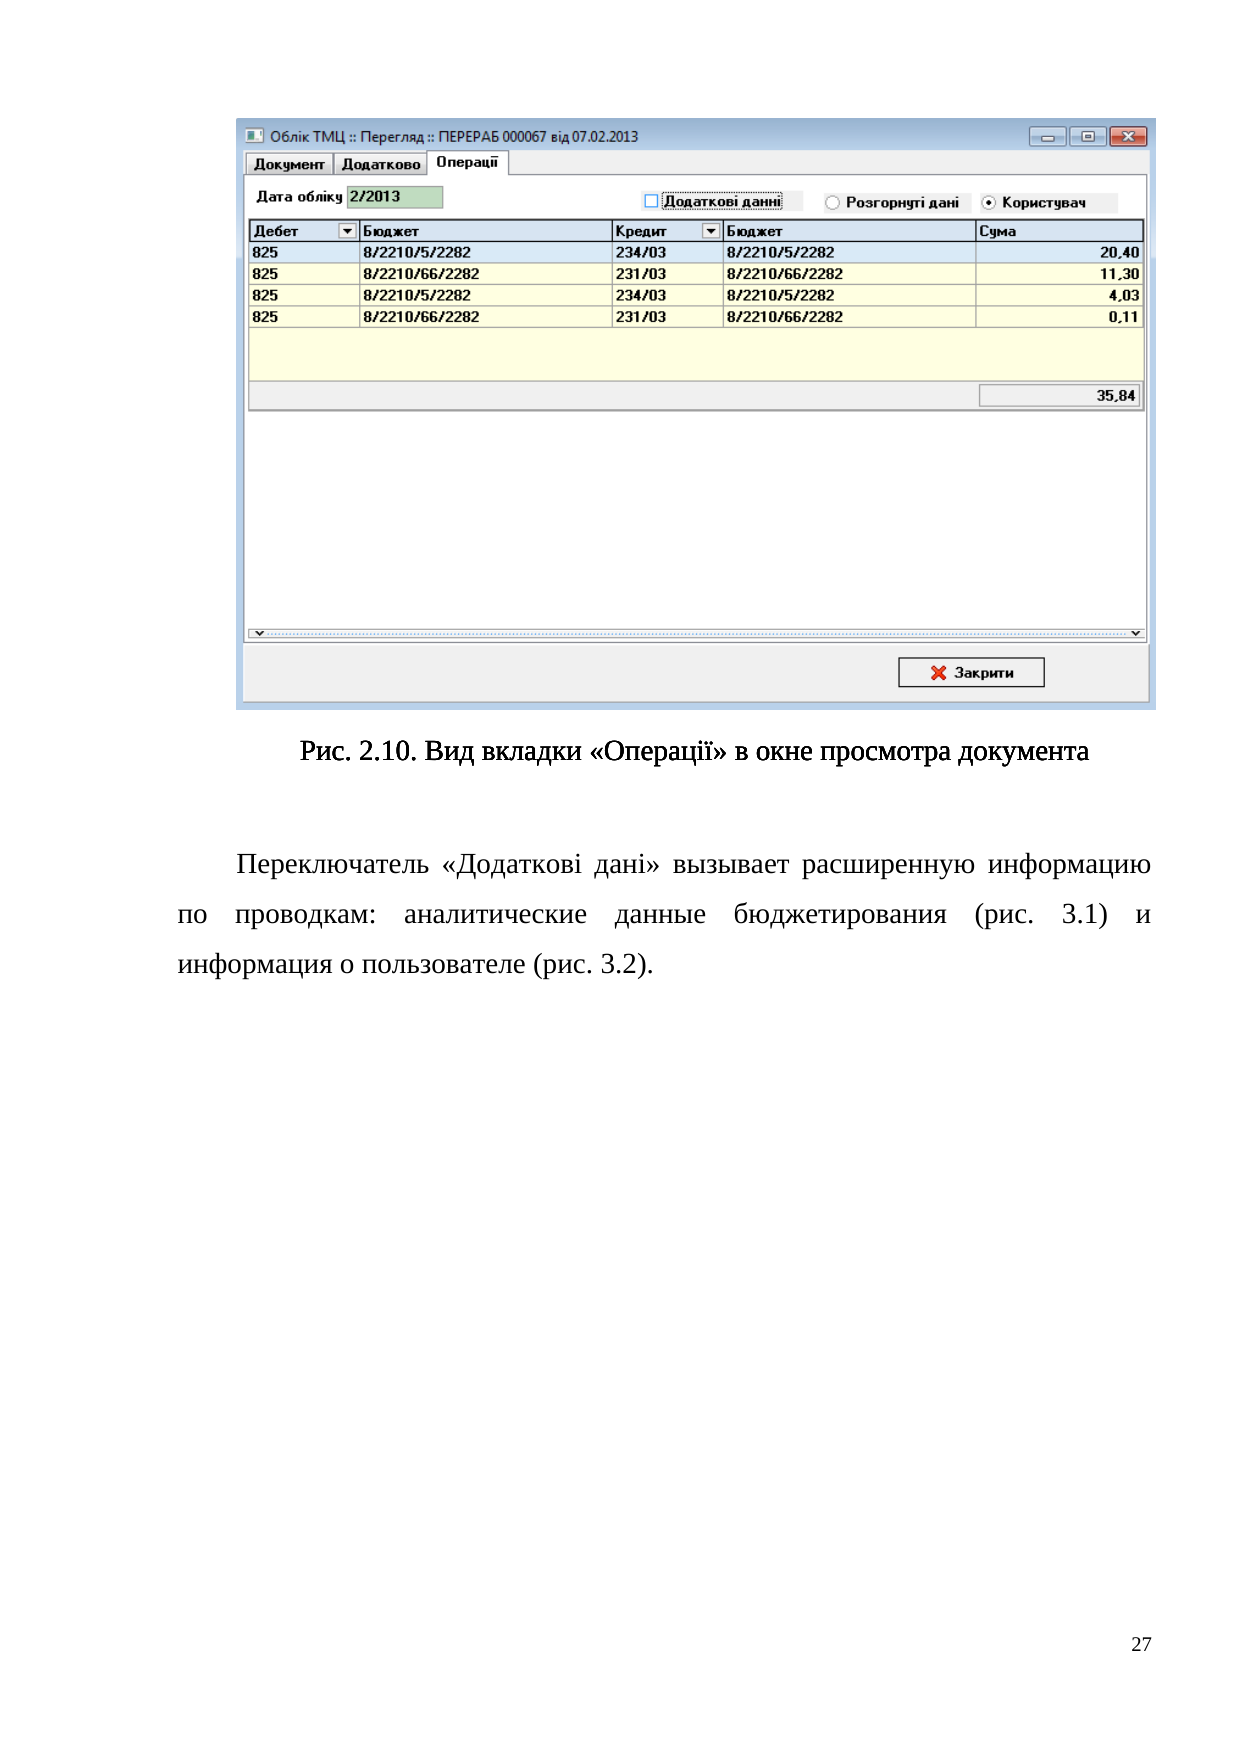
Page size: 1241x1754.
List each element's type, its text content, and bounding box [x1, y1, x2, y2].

text Переключатель «Додаткові дані» вызывает расширенную информацию по проводкам: аналитические данные бюджетирования (рис. 3.1) и информация о пользователе (рис. 3.2). [177, 846, 1152, 980]
picture [236, 118, 1156, 710]
